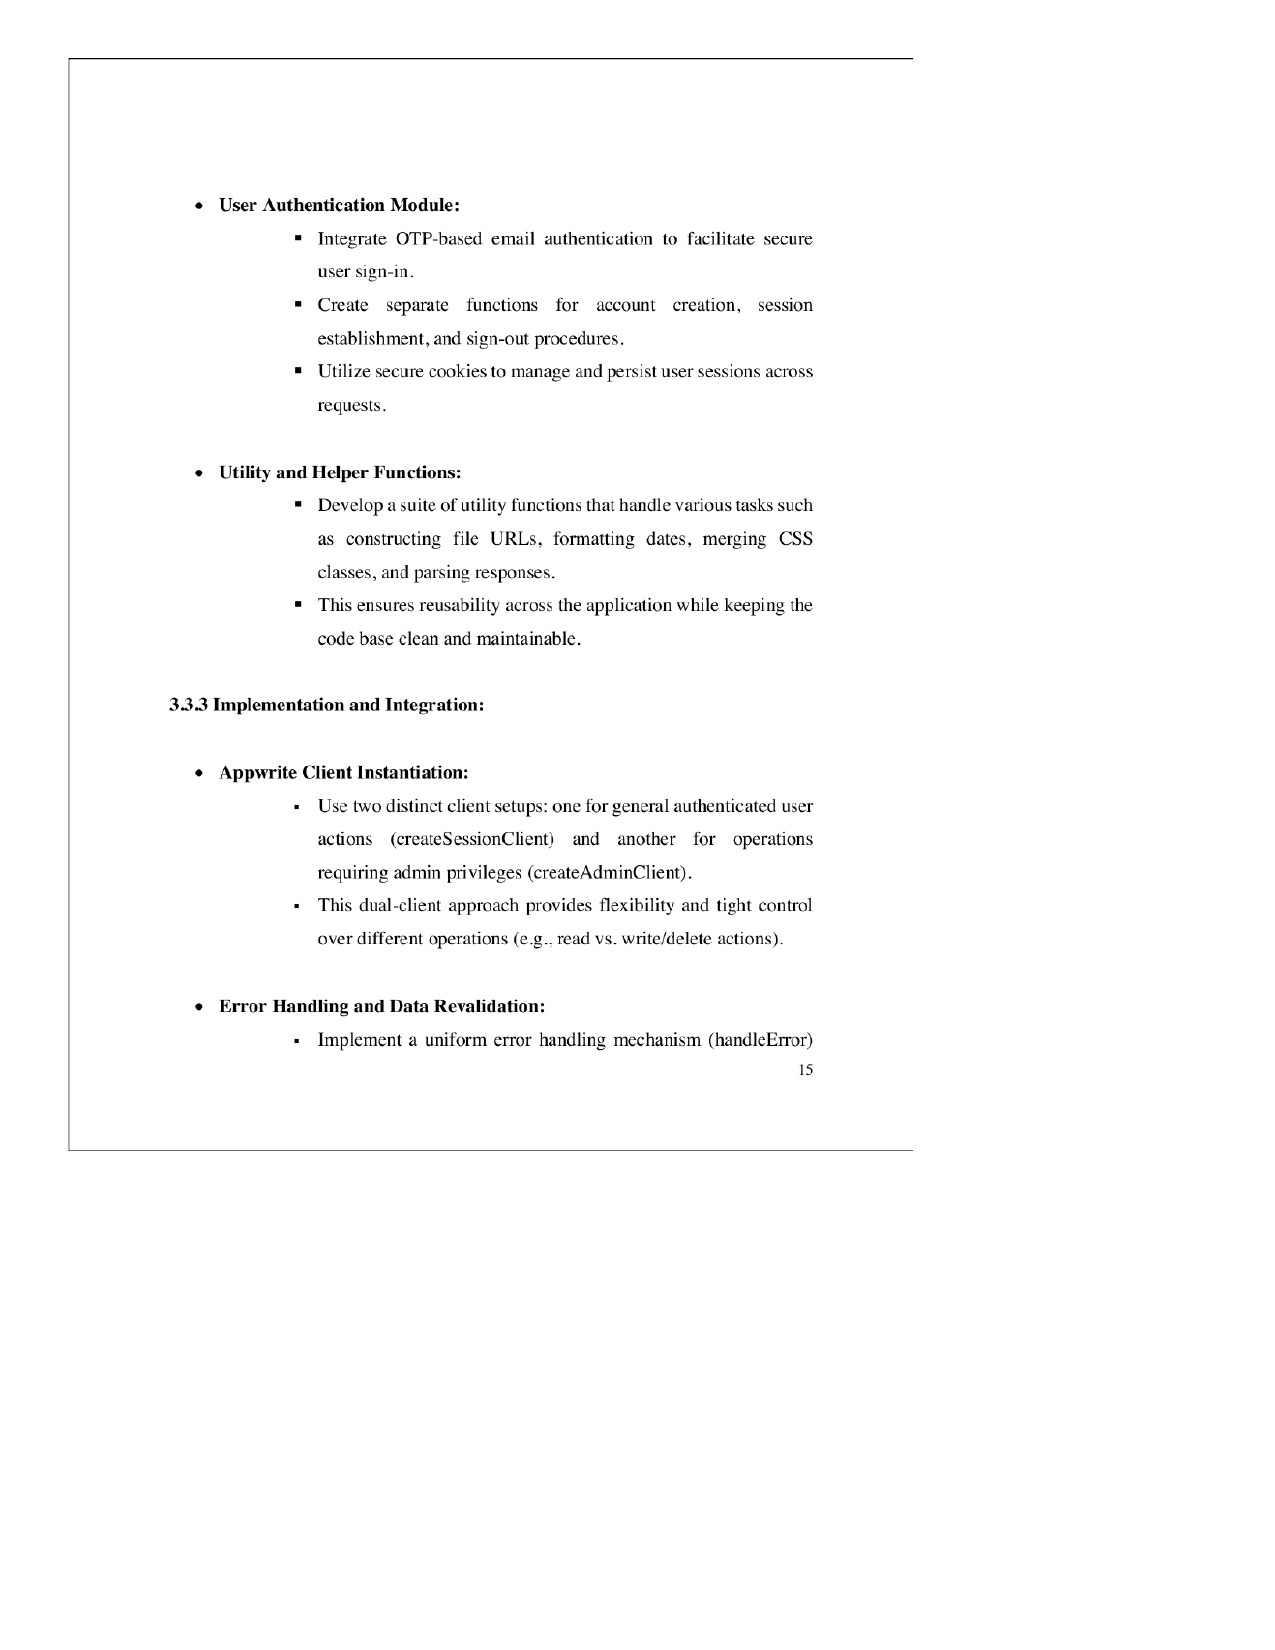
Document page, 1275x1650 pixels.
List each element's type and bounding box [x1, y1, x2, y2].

picture [68, 58, 914, 1151]
